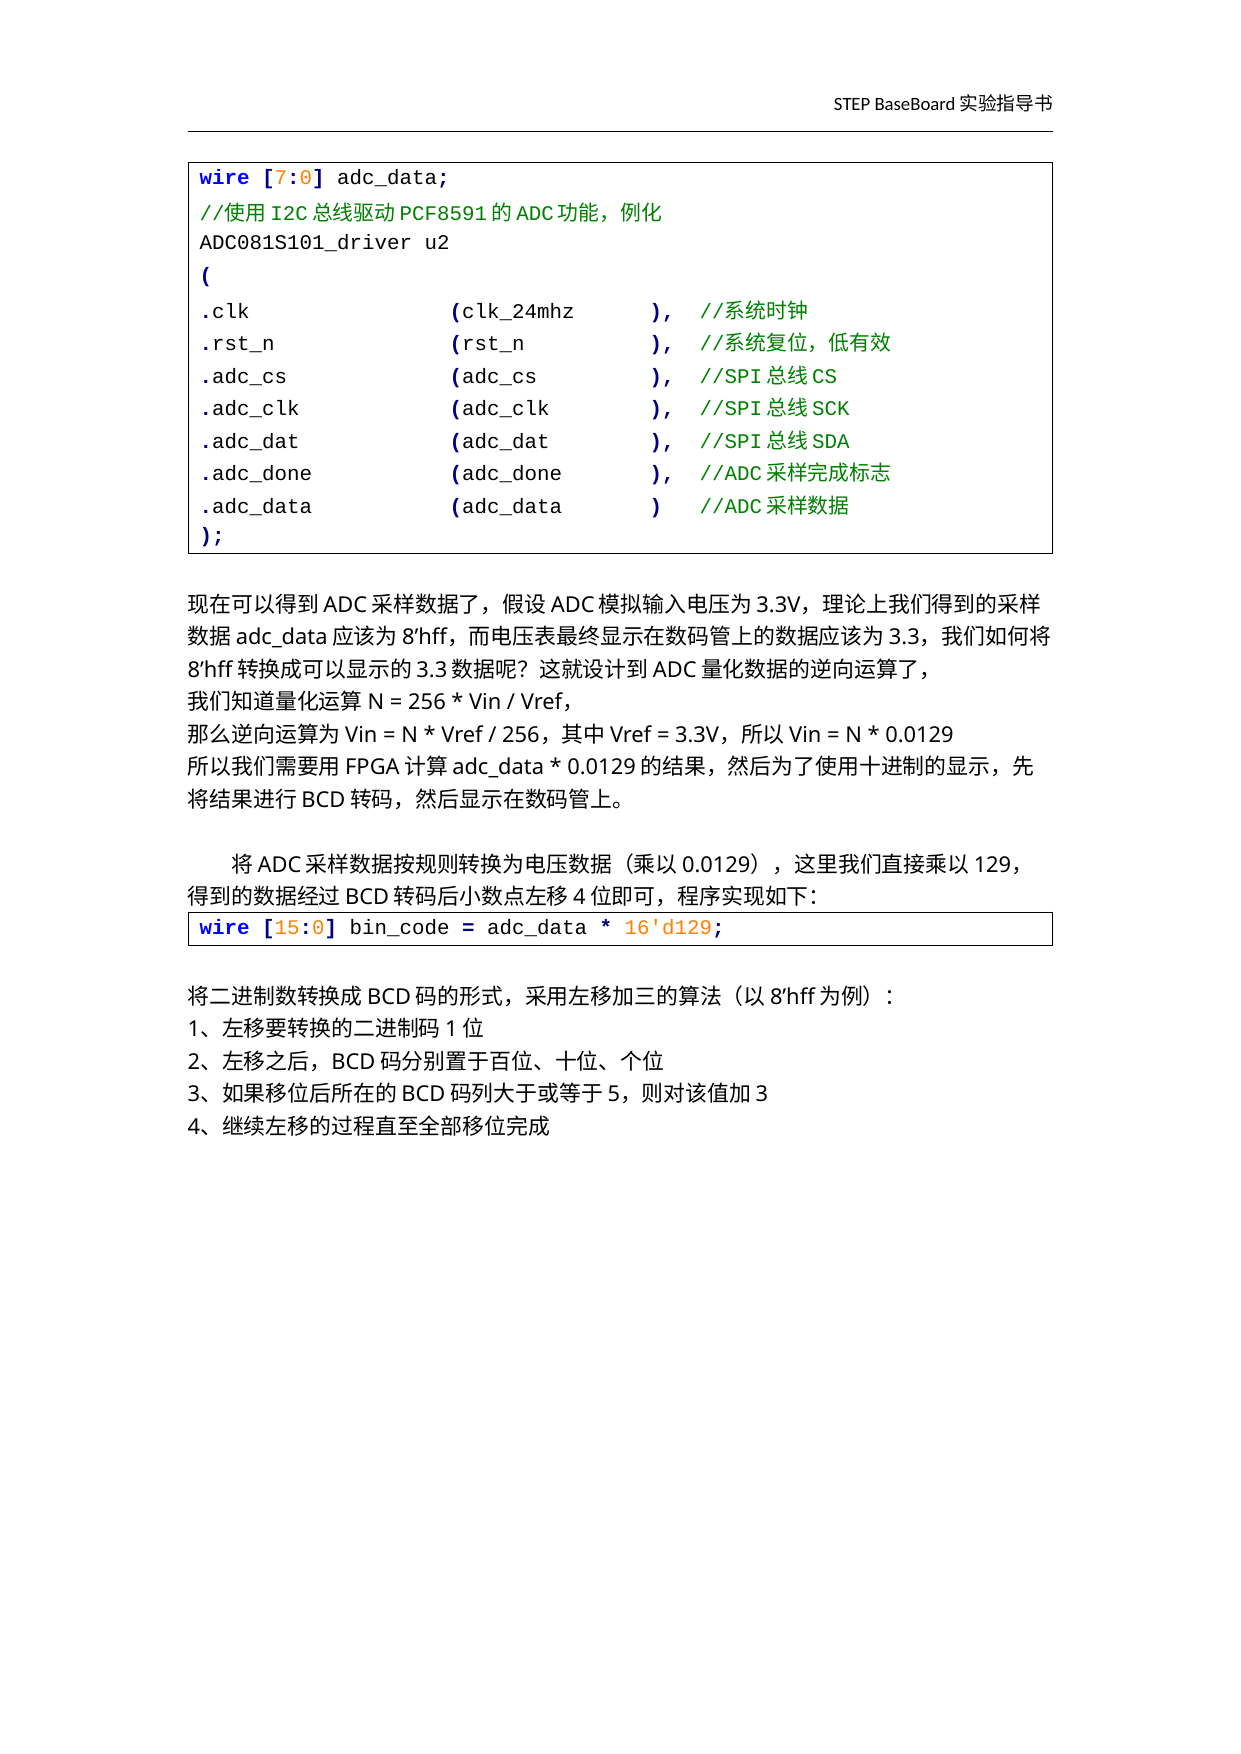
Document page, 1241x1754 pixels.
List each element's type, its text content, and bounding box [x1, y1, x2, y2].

text 那么逆向运算为Vin = N * Vref / 256，其中Vref = 3.3V，所以Vin = N * 0.0129 [187, 717, 1053, 749]
text 所以我们需要用FPGA计算adc_data * 0.0129的结果，然后为了使用十进制的显示，先将结果进行BCD转码，然后显示在数码管上。 [187, 749, 1053, 814]
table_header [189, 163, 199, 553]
text 1、左移要转换的二进制码1位 [187, 1011, 1053, 1044]
text 现在可以得到ADC采样数据了，假设ADC模拟输入电压为3.3V，理论上我们得到的采样数据adc_data应该为8’hff，而电压表最终显示在数码管上的数据应该为3.3，我们如何将8’hff转换成可以显示的3.3数据呢？这就设计到ADC量化数据的逆向运算了， [187, 587, 1053, 684]
text 我们知道量化运算 N = 256 * Vin / Vref， [187, 684, 1053, 717]
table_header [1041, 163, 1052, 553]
text 3、如果移位后所在的BCD码列大于或等于5，则对该值加3 [187, 1076, 1053, 1109]
text 将ADC采样数据按规则转换为电压数据（乘以0.0129），这里我们直接乘以129，得到的数据经过BCD转码后小数点左移4位即可，程序实现如下： [187, 847, 1053, 912]
text 4、继续左移的过程直至全部移位完成 [187, 1109, 1053, 1141]
text 将二进制数转换成BCD码的形式，采用左移加三的算法（以8’hff为例）： [187, 979, 1053, 1011]
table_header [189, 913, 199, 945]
text 2、左移之后，BCD码分别置于百位、十位、个位 [187, 1044, 1053, 1076]
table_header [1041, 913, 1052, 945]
